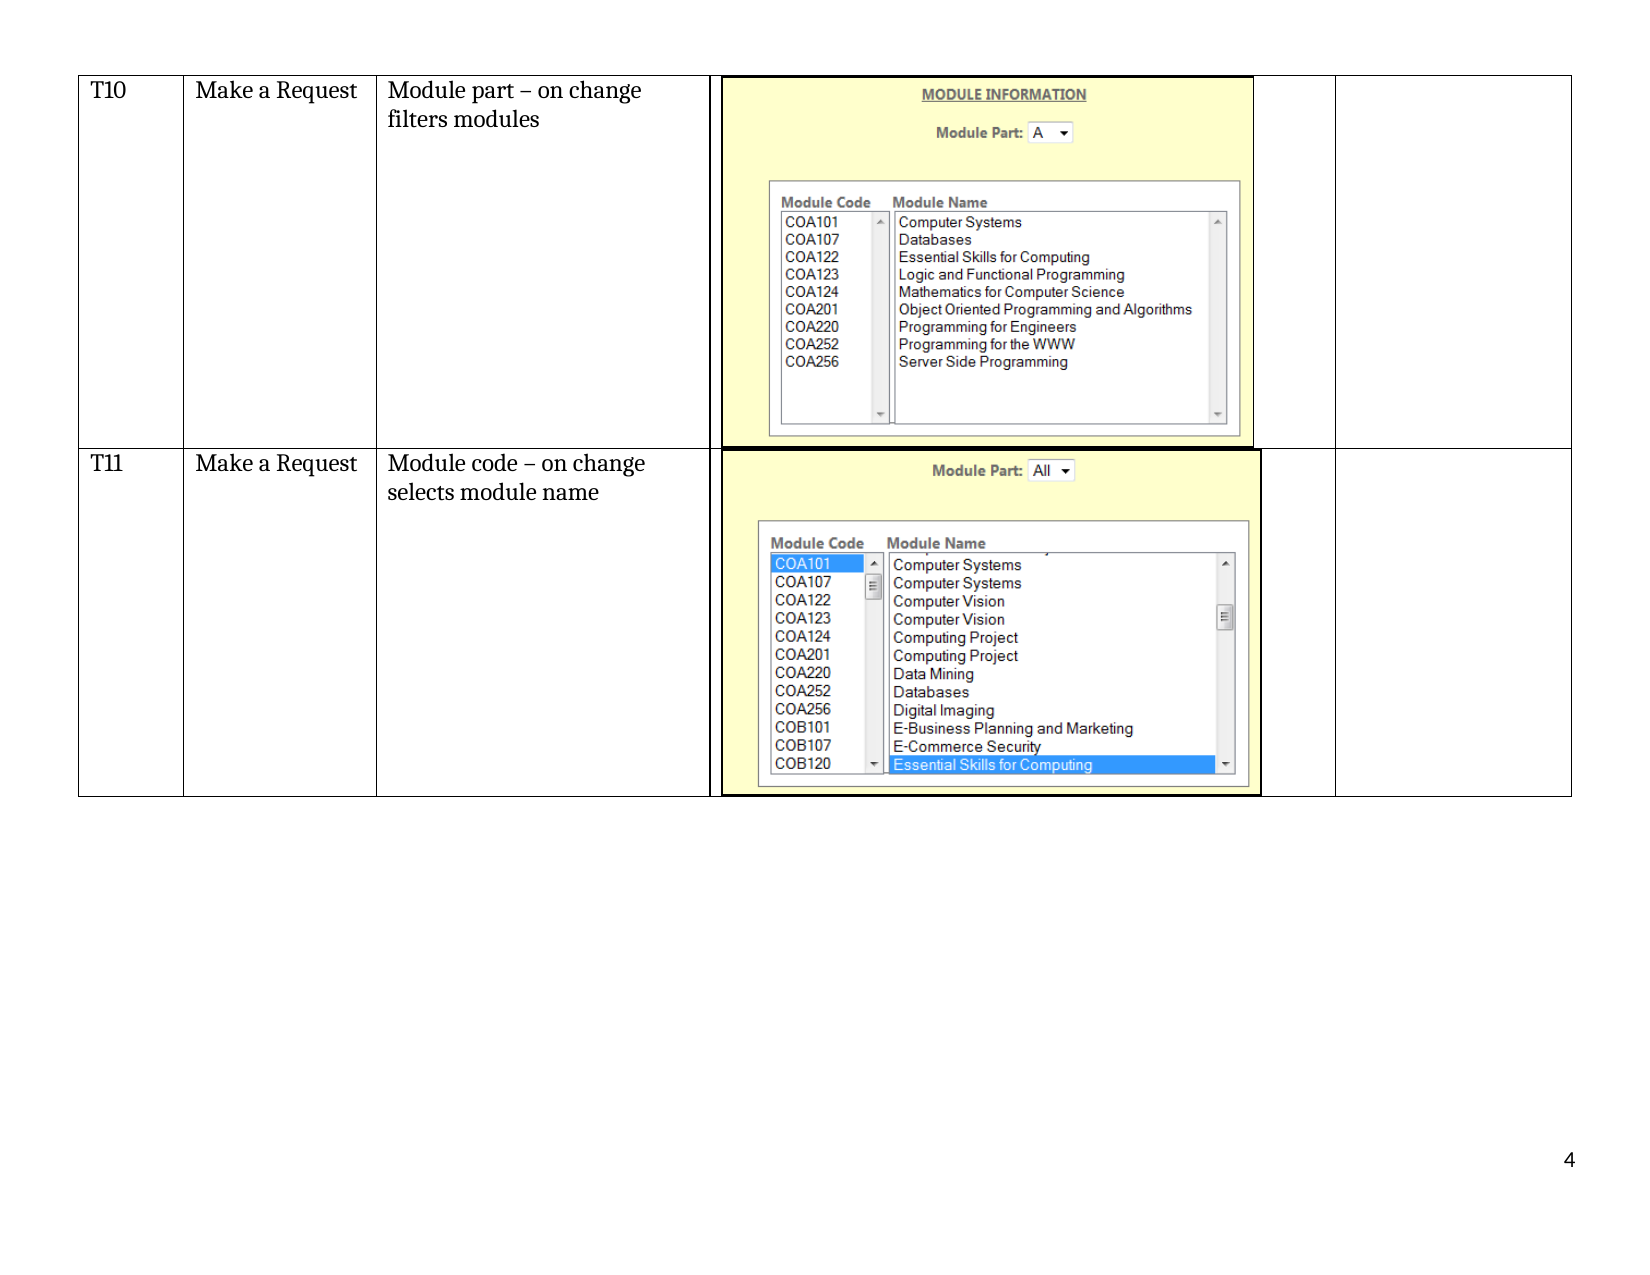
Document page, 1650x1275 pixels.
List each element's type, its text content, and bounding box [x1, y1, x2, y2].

table_cell Make a Request [184, 449, 376, 796]
table_cell Make a Request [184, 76, 376, 448]
table_cell [711, 76, 721, 448]
table_cell [1336, 449, 1571, 796]
table_cell T10 [79, 76, 183, 448]
picture [723, 451, 1260, 794]
table_cell [1254, 76, 1335, 448]
table_cell [1262, 449, 1335, 796]
picture [723, 78, 1253, 446]
table_cell Module code – on change selects module name [377, 449, 709, 796]
table_cell T11 [79, 449, 183, 796]
table_cell [711, 449, 721, 796]
table_cell Module part – on change filters modules [377, 76, 709, 448]
table_cell [1336, 76, 1571, 448]
